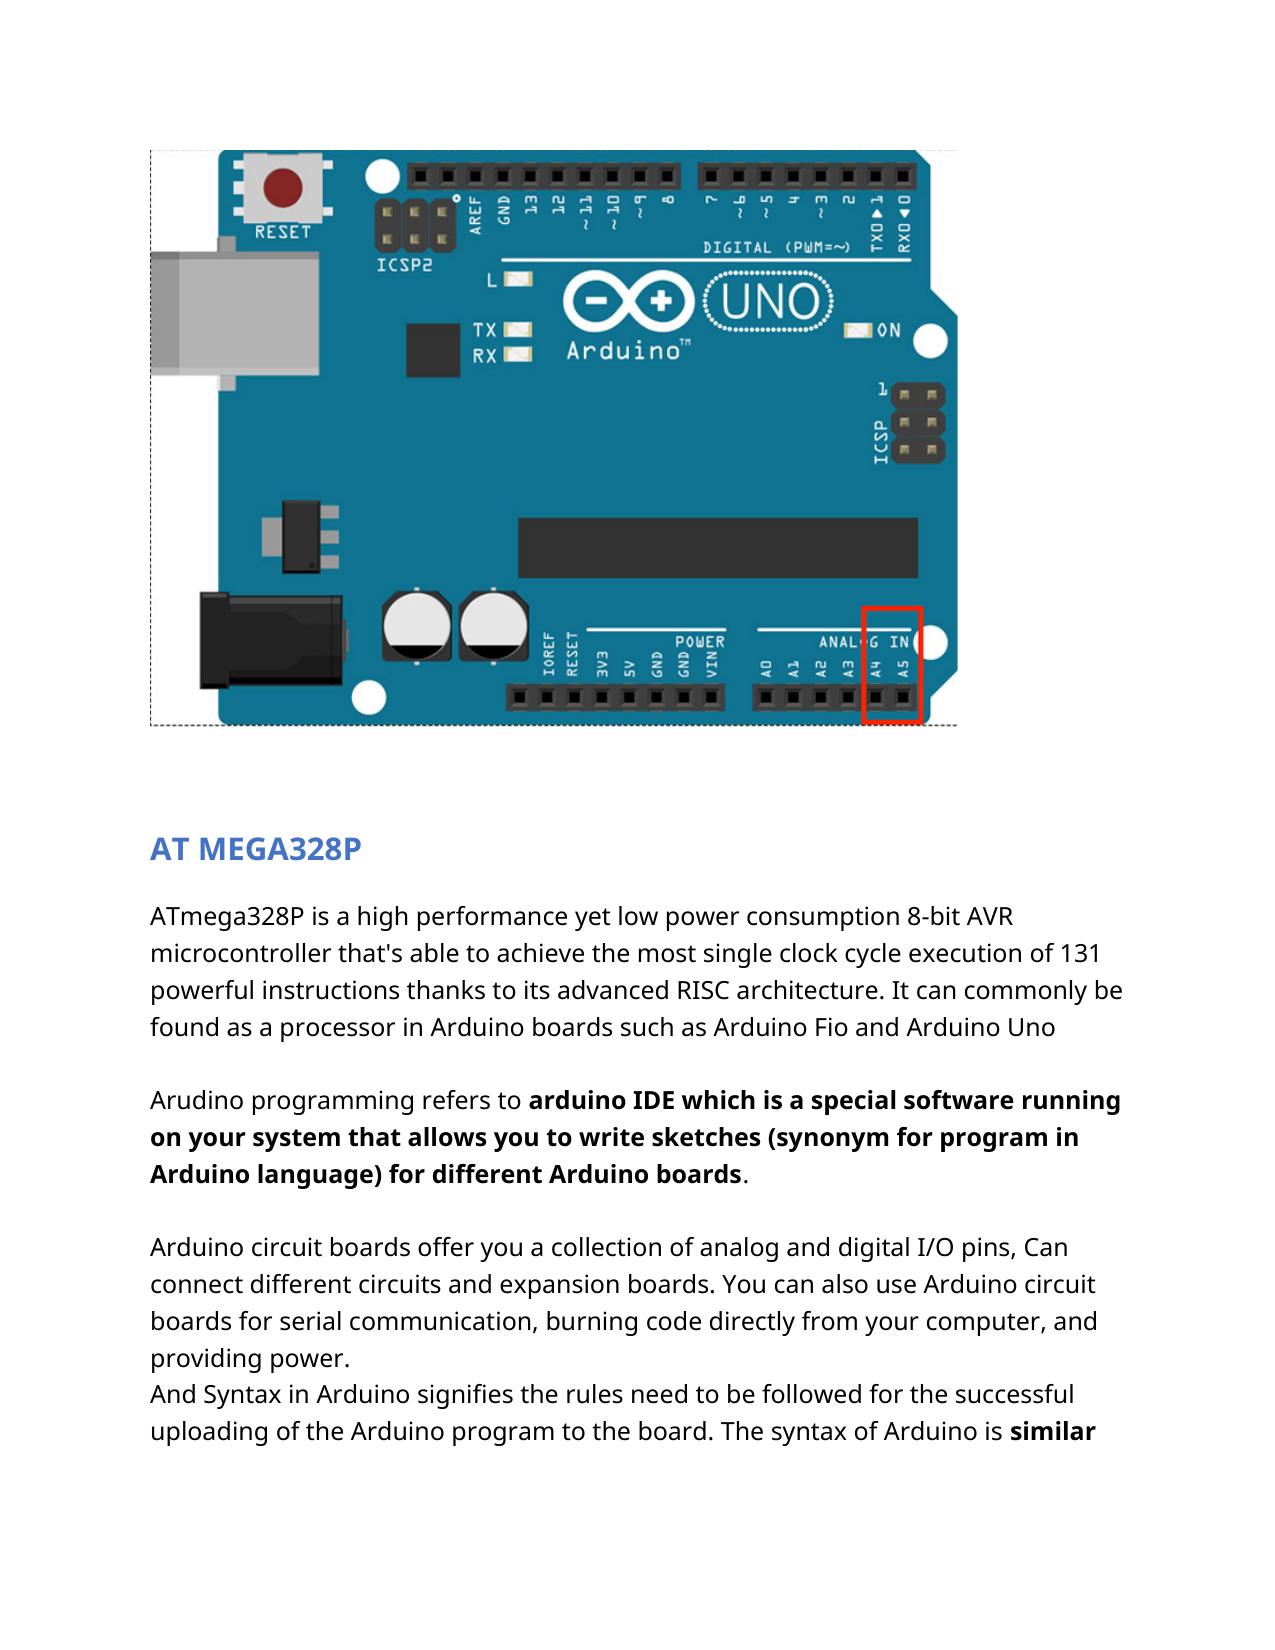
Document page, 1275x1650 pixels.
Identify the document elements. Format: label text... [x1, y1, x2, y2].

picture [584, 153, 598, 159]
picture [417, 150, 429, 154]
subtitle AT MEGA328P [150, 827, 1125, 870]
picture [518, 150, 529, 154]
picture [752, 153, 769, 159]
text Arudino programming refers to arduino IDE which is a special software running on your system that allows you to write sketches (synonym for program in Arduino language) for different Arduino boards. [150, 1083, 1125, 1191]
picture [870, 150, 892, 159]
picture [365, 159, 400, 195]
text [150, 1377, 1125, 1448]
picture [830, 153, 841, 157]
text ATmega328P is a high performance yet low power consumption 8-bit AVR microcontroller that's able to achieve the most single clock cycle execution of 131 powerful instructions thanks to its advanced RISC architecture. It can commonly be found as a processor in Arduino boards such as Arduino Fio and Arduino Uno [150, 899, 1125, 1043]
picture [597, 150, 607, 157]
picture [400, 150, 417, 159]
picture [366, 150, 388, 159]
picture [150, 150, 958, 727]
text Arduino circuit boards offer you a collection of analog and digital I/O pins, Can connect different circuits and expansion boards. You can also use Arduino circuit boards for serial communication, burning code directly from your computer, and providing power. [150, 1230, 1125, 1374]
